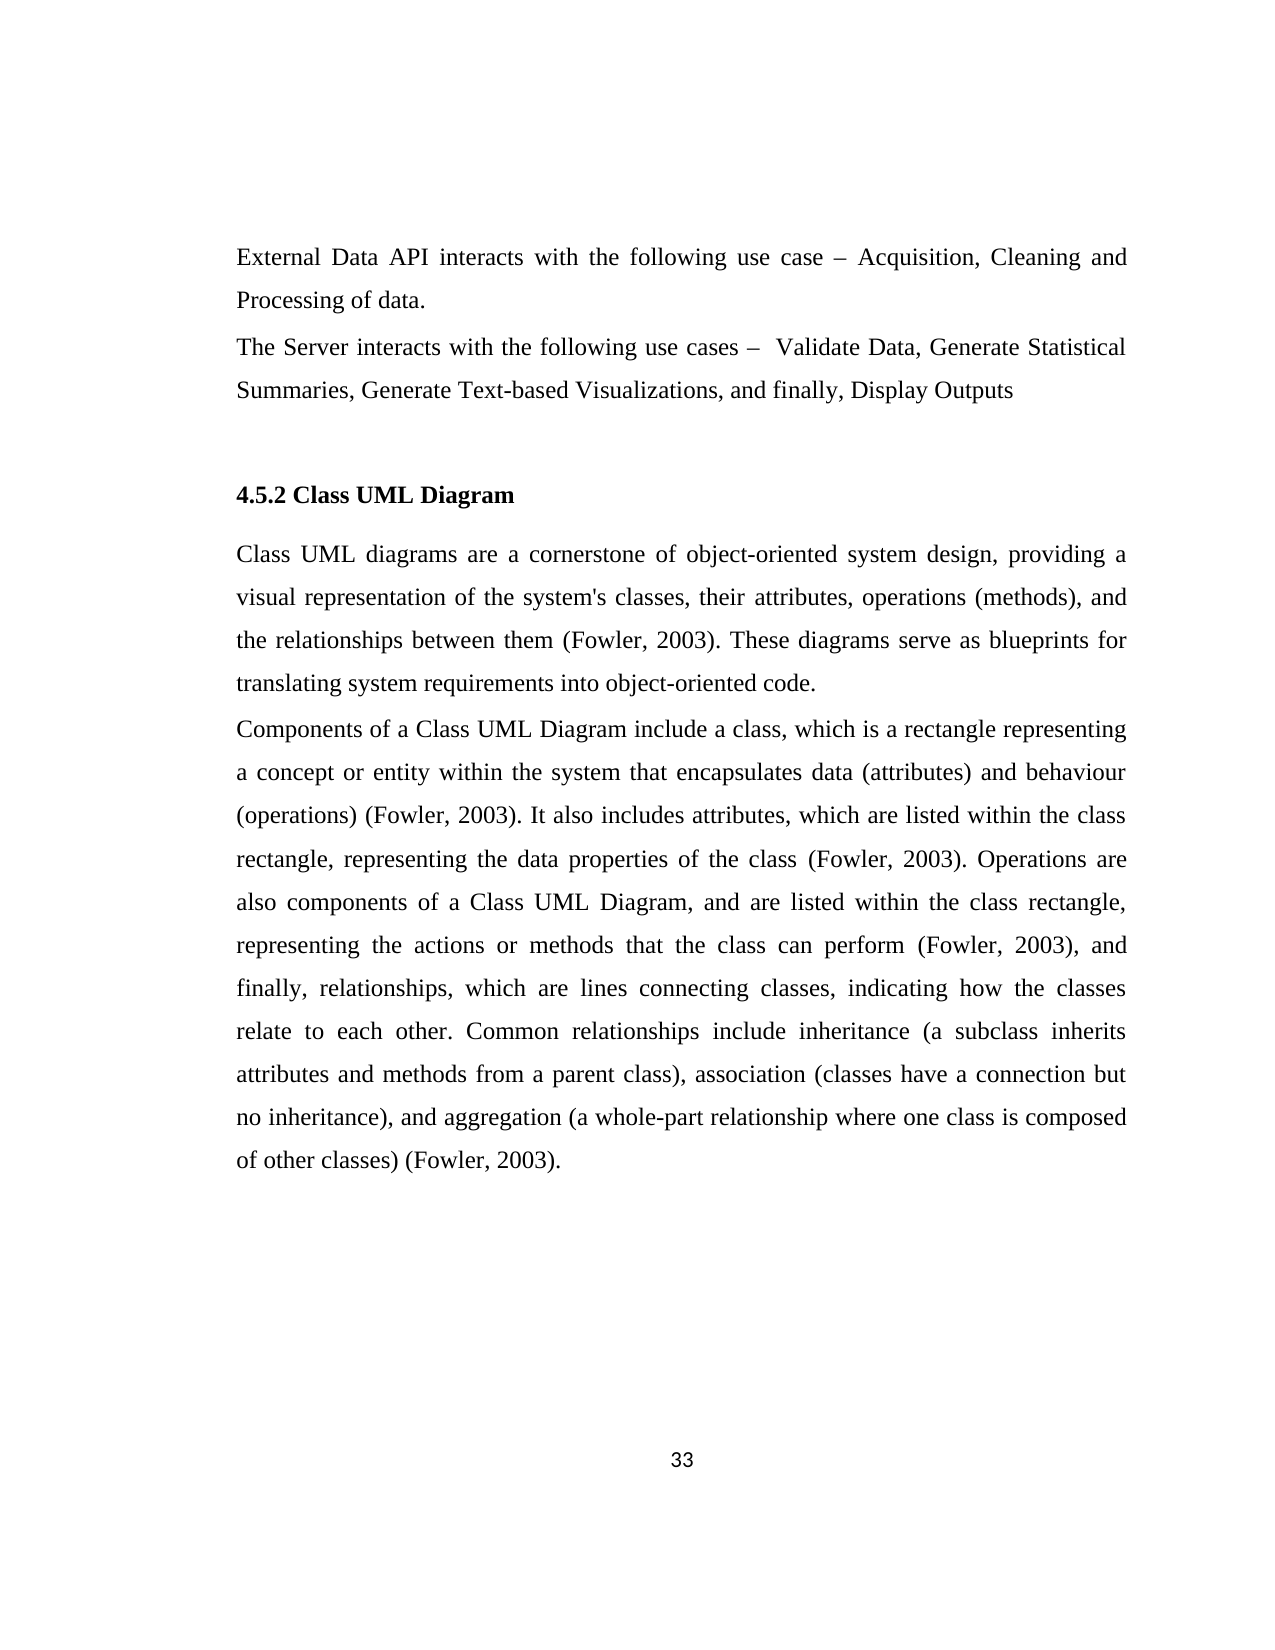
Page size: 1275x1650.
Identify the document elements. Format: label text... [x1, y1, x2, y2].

text The Server interacts with the following use cases – Validate Data, Generate Statistical Summaries, Generate Text-based Visualizations, and finally, Display Outputs [236, 332, 1127, 404]
text Components of a Class UML Diagram include a class, which is a rectangle representing a concept or entity within the system that encapsulates data (attributes) and behaviour (operations) . It also includes attributes, which are listed within the class rectangle, representing the data properties of the class . Operations are also components of a Class UML Diagram, and are listed within the class rectangle, representing the actions or methods that the class can perform , and finally, relationships, which are lines connecting classes, indicating how the classes relate to each other. Common relationships include inheritance (a subclass inherits attributes and methods from a parent class), association (classes have a connection but no inheritance), and aggregation (a whole-part relationship where one class is composed of other classes) . [236, 714, 1127, 1174]
text External Data API interacts with the following use case – Acquisition, Cleaning and Processing of data. [236, 242, 1127, 314]
subtitle 4.5.2 Class UML Diagram [236, 480, 1127, 509]
text Class UML diagrams are a cornerstone of object-oriented system design, providing a visual representation of the system's classes, their attributes, operations (methods), and the relationships between them . These diagrams serve as blueprints for translating system requirements into object-oriented code. [236, 539, 1127, 697]
